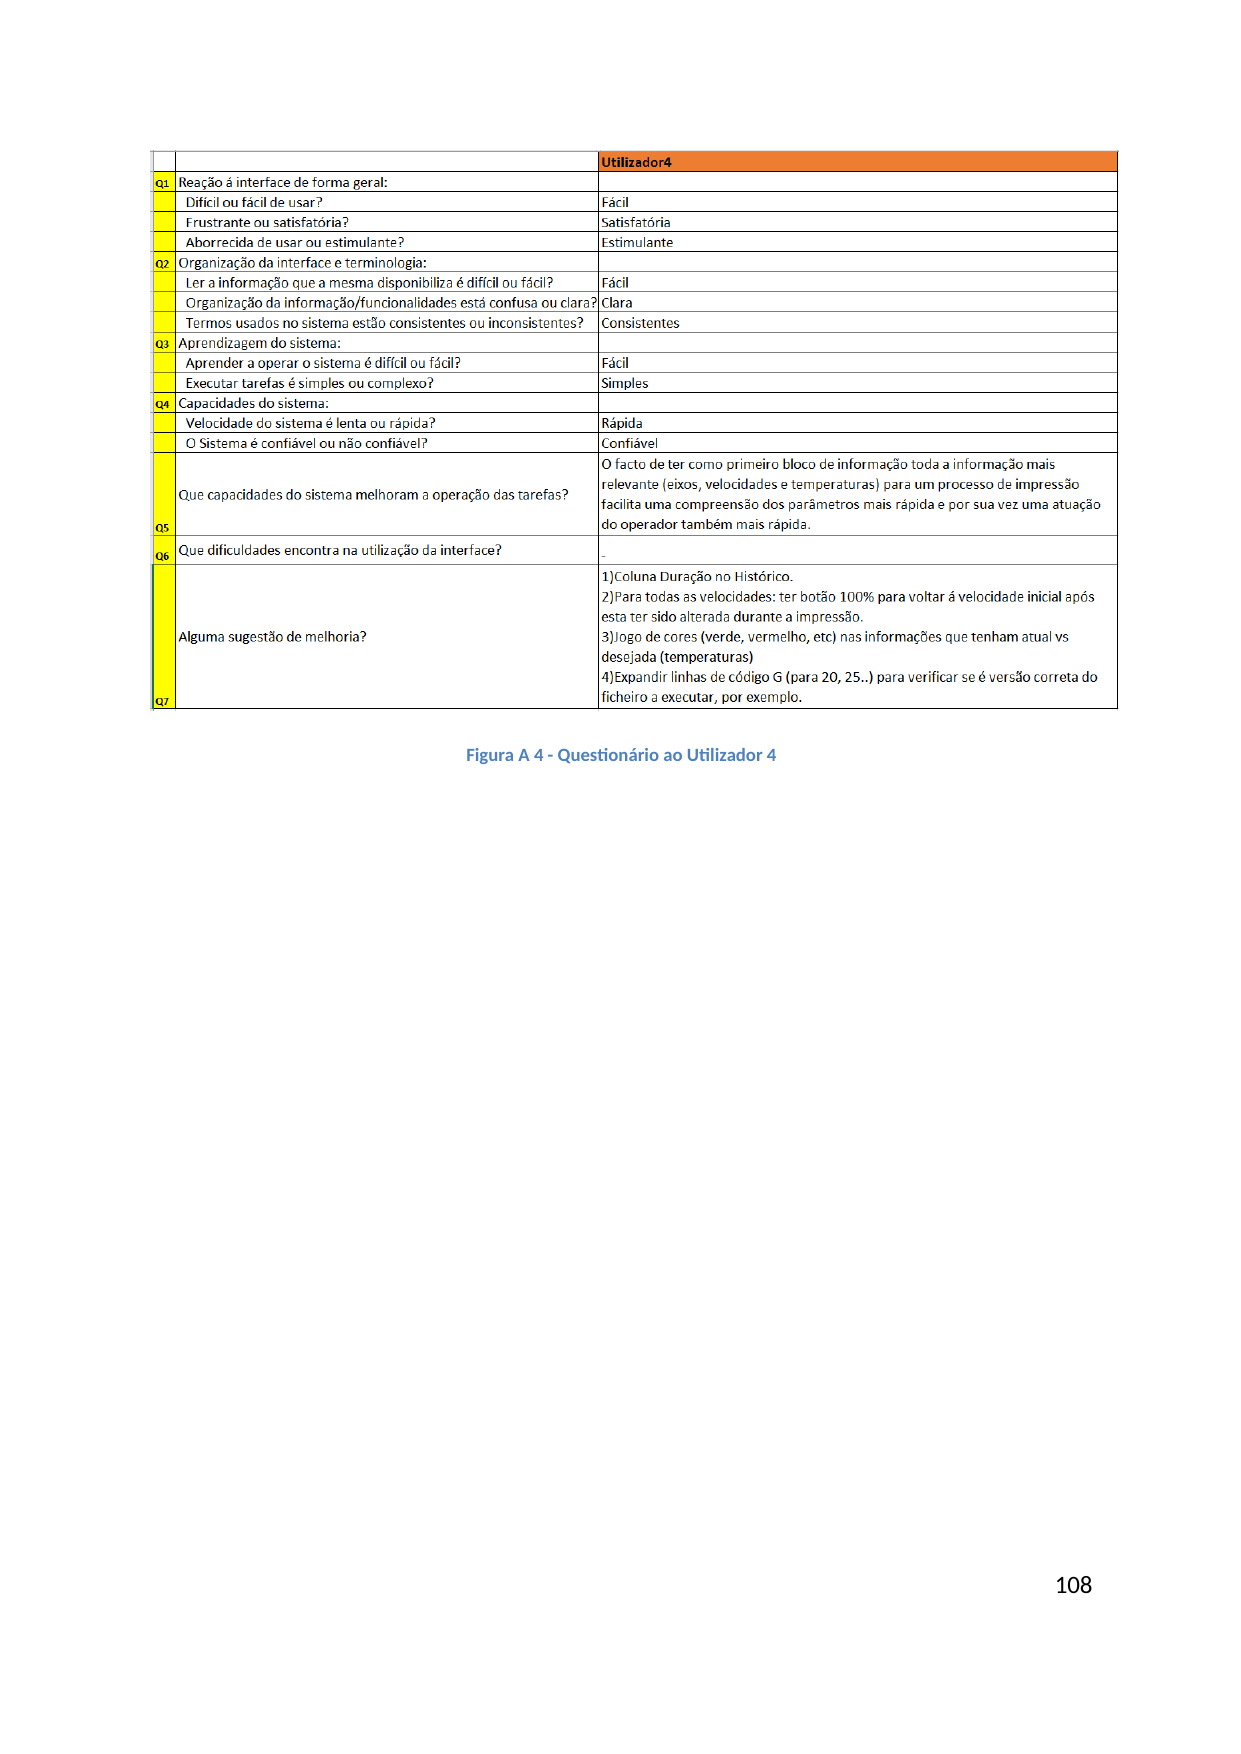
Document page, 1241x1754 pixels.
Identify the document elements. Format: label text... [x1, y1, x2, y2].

picture [150, 150, 1119, 711]
